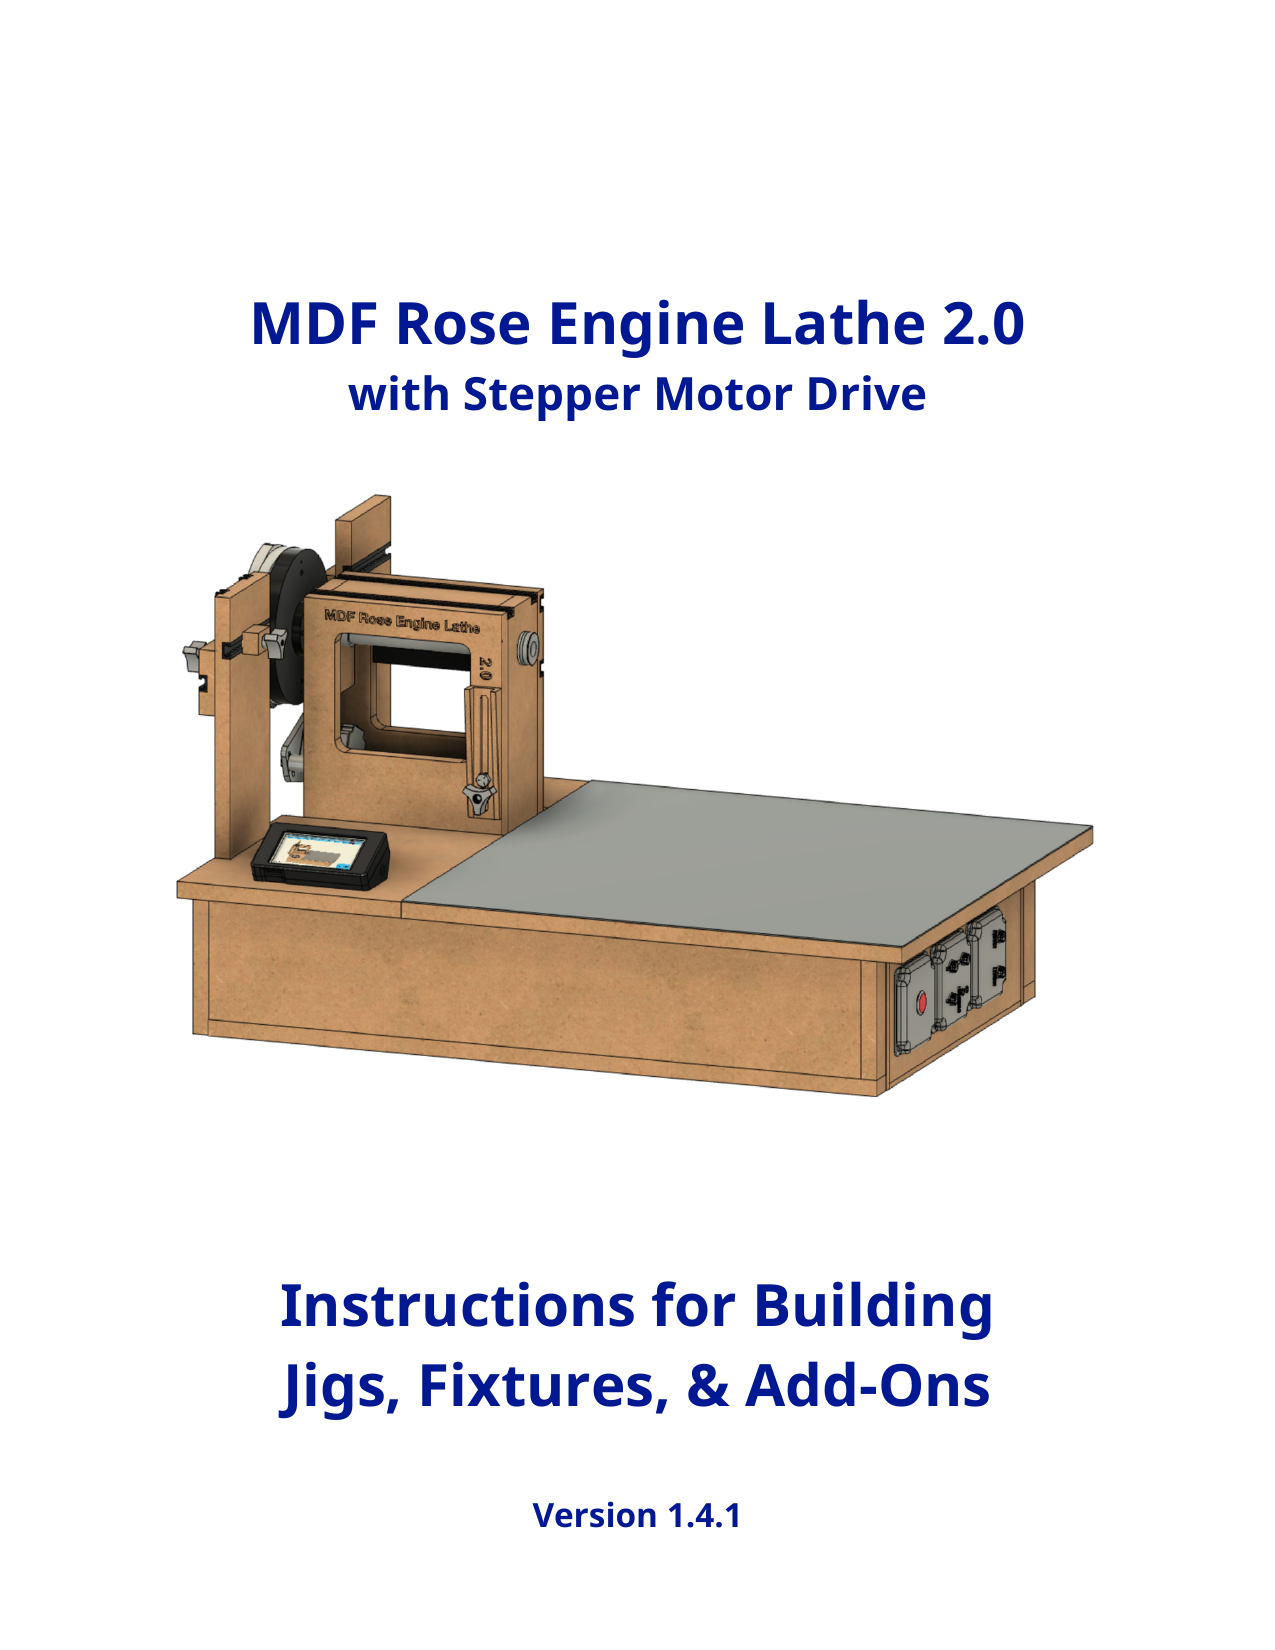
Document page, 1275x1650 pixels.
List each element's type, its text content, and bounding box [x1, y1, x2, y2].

text Jigs, Fixtures, & Add-Ons [75, 1344, 1200, 1423]
text with Stepper Motor Drive [75, 362, 1200, 424]
text Version 1.4.1 [75, 1491, 1200, 1537]
text Instructions for Building [75, 1264, 1200, 1344]
text MDF Rose Engine Lathe 2.0 [75, 282, 1200, 362]
picture [167, 489, 1099, 1101]
